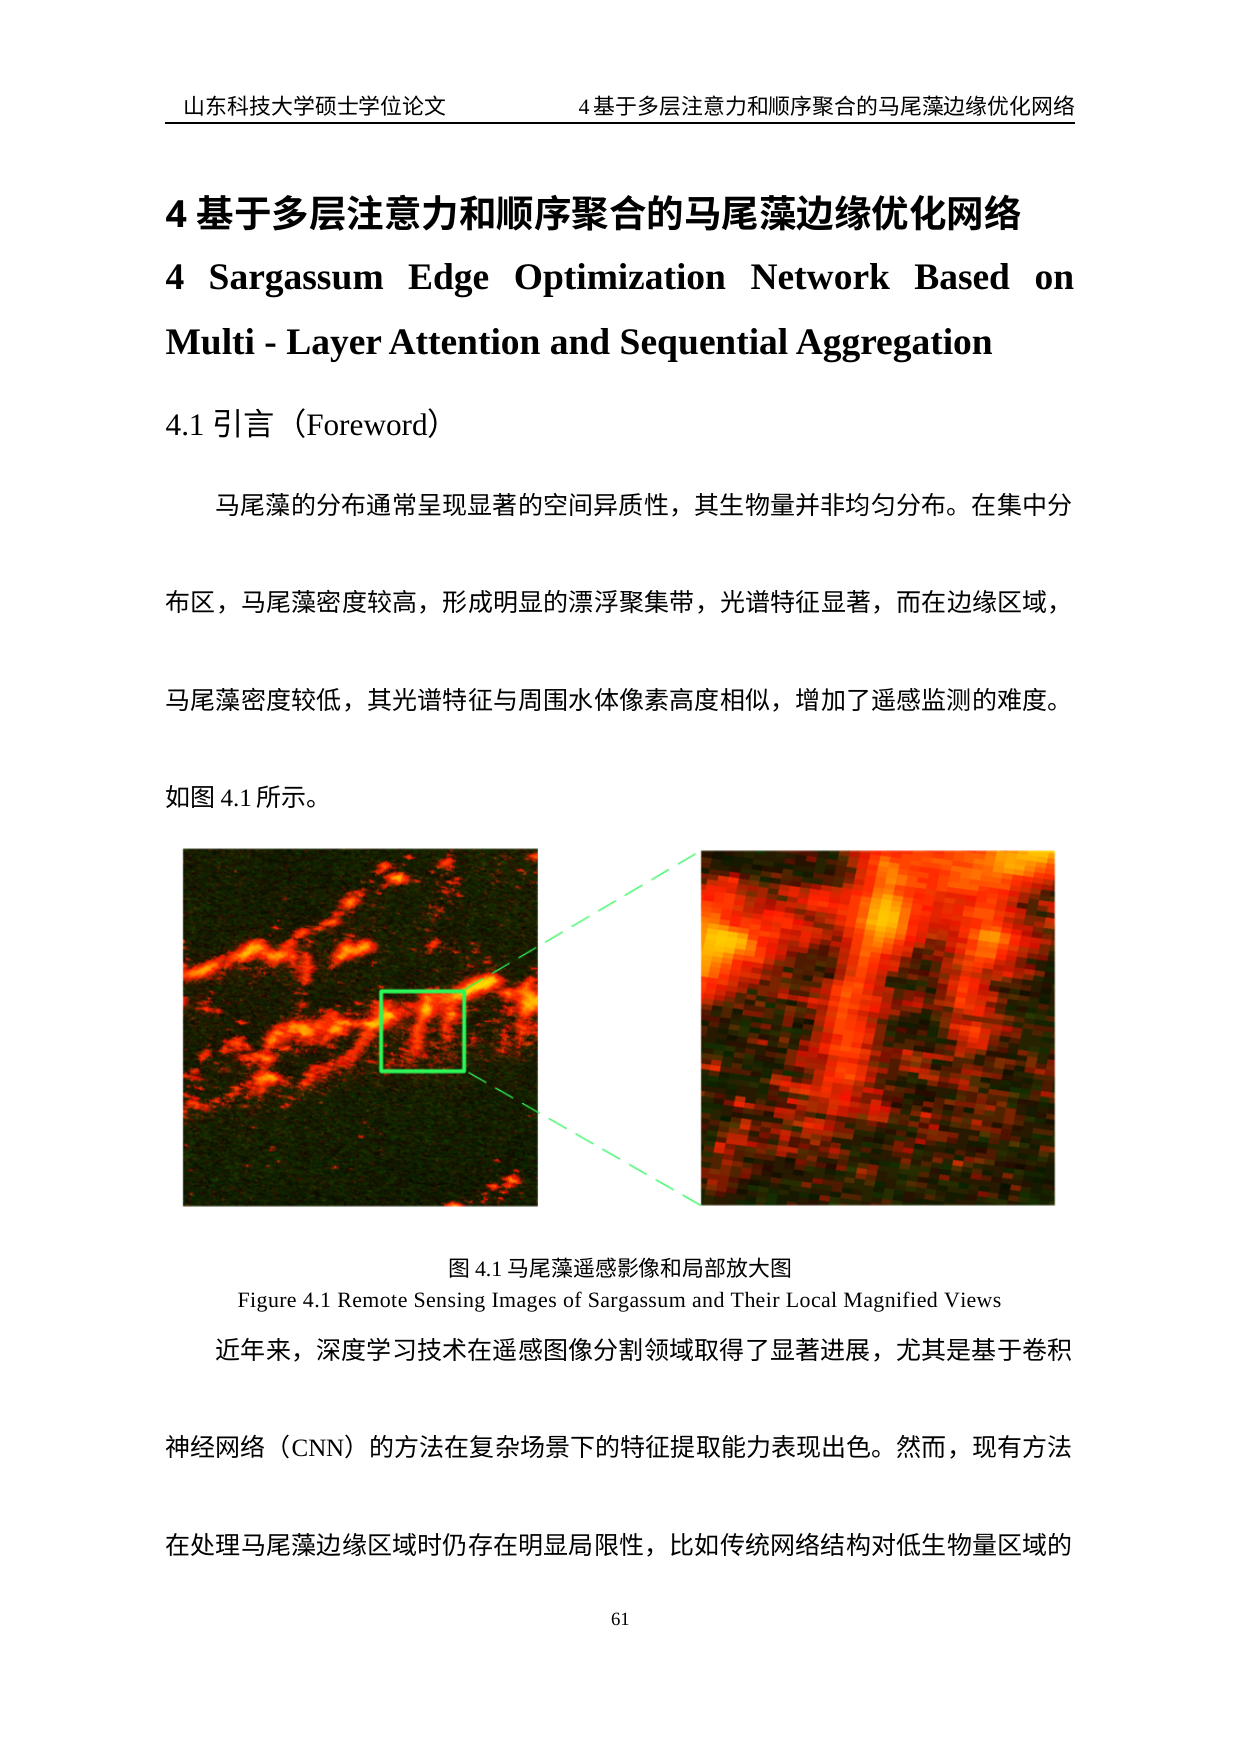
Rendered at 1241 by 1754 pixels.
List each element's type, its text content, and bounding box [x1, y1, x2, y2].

text 马尾藻的分布通常呈现显著的空间异质性，其生物量并非均匀分布。在集中分布区，马尾藻密度较高，形成明显的漂浮聚集带，光谱特征显著，而在边缘区域，马尾藻密度较低，其光谱特征与周围水体像素高度相似，增加了遥感监测的难度。如图4.1所示。 [165, 471, 1075, 828]
text Figure 4.1 Remote Sensing Images of Sargassum and Their Local Magnified Views [165, 1283, 1075, 1316]
text 4 Sargassum Edge Optimization Network Based on Multi - Layer Attention and Sequential Aggregation [165, 243, 1075, 373]
list 4.1 引言（Foreword） [165, 389, 1075, 454]
text 4 基于多层注意力和顺序聚合的马尾藻边缘优化网络 [165, 178, 1075, 243]
text 图4.1 马尾藻遥感影像和局部放大图 [165, 1251, 1075, 1283]
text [165, 1316, 1075, 1576]
picture [180, 846, 1060, 1211]
